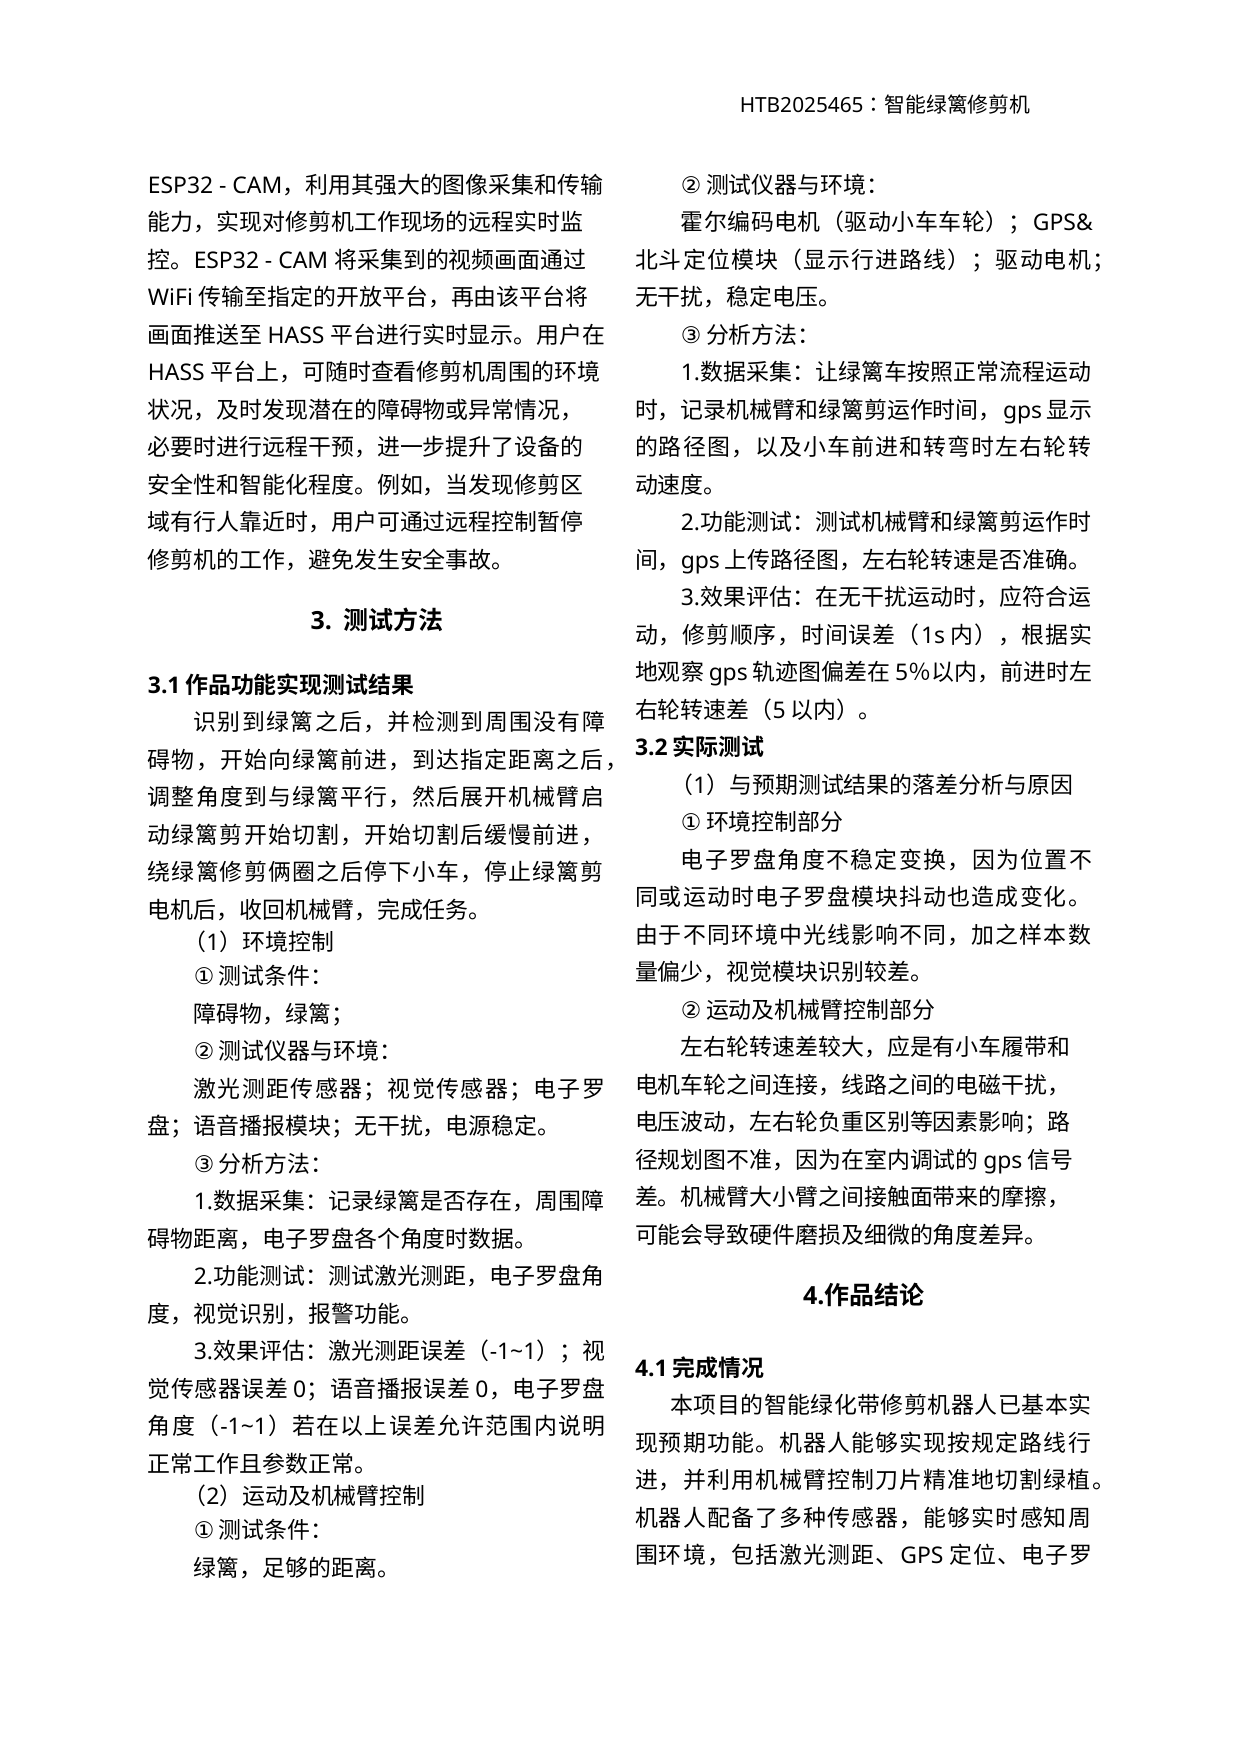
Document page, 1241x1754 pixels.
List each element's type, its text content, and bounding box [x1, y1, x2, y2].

text ③分析方法： [148, 1144, 605, 1181]
list 2.功能测试：测试机械臂和绿篱剪运作时间，gps上传路径图，左右轮转速是否准确。 [635, 502, 1092, 577]
text ①测试条件： [148, 1510, 605, 1548]
list 识别到绿篱之后，并检测到周围没有障碍物，开始向绿篱前进，到达指定距离之后，调整角度到与绿篱平行，然后展开机械臂启动绿篱剪开始切割，开始切割后缓慢前进，绕绿篱修剪俩圈之后停下小车，停止绿篱剪电机后，收回机械臂，完成任务。 [148, 702, 605, 927]
text ①测试条件： [148, 956, 605, 994]
list 测试方法 [148, 606, 605, 635]
list （2）运动及机械臂控制 [148, 1481, 605, 1510]
text ②测试仪器与环境： [635, 164, 1092, 202]
list 霍尔编码电机（驱动小车车轮）；GPS&北斗定位模块（显示行进路线）；驱动电机；无干扰，稳定电压。 [635, 202, 1092, 314]
list 2.功能测试：测试激光测距，电子罗盘角度，视觉识别，报警功能。 [148, 1256, 605, 1331]
text ②测试仪器与环境： [148, 1031, 605, 1069]
text 障碍物，绿篱； [148, 994, 605, 1031]
text 绿篱，足够的距离。 [148, 1548, 605, 1585]
text 电子罗盘角度不稳定变换，因为位置不同或运动时电子罗盘模块抖动也造成变化。由于不同环境中光线影响不同，加之样本数量偏少，视觉模块识别较差。 [635, 839, 1092, 989]
text （1）与预期测试结果的落差分析与原因 [635, 764, 1092, 802]
list 1.数据采集：让绿篱车按照正常流程运动时，记录机械臂和绿篱剪运作时间，gps显示的路径图，以及小车前进和转弯时左右轮转动速度。 [635, 352, 1092, 502]
text 4.1完成情况 [635, 1348, 1092, 1385]
text 3.1作品功能实现测试结果 [148, 664, 605, 702]
text 激光测距传感器；视觉传感器；电子罗盘；语音播报模块；无干扰，电源稳定。 [148, 1069, 605, 1144]
list （1）环境控制 [148, 927, 605, 956]
text ①环境控制部分 [635, 802, 1092, 839]
list 1.数据采集：记录绿篱是否存在，周围障碍物距离，电子罗盘各个角度时数据。 [148, 1181, 605, 1256]
text ②运动及机械臂控制部分 [635, 989, 1092, 1027]
list 3.效果评估：在无干扰运动时，应符合运动，修剪顺序，时间误差（1s内），根据实地观察gps轨迹图偏差在5％以内，前进时左右轮转速差（5以内）。 [635, 577, 1092, 727]
text 3.2实际测试 [635, 727, 1092, 764]
list 4.作品结论 [635, 1281, 1092, 1310]
list 左右轮转速差较大，应是有小车履带和电机车轮之间连接，线路之间的电磁干扰，电压波动，左右轮负重区别等因素影响；路径规划图不准，因为在室内调试的gps信号差。机械臂大小臂之间接触面带来的摩擦，可能会导致硬件磨损及细微的角度差异。 [635, 1027, 1092, 1252]
list 3.效果评估：激光测距误差（-1~1）；视觉传感器误差0；语音播报误差0，电子罗盘角度（-1~1）若在以上误差允许范围内说明正常工作且参数正常。 [148, 1331, 605, 1481]
text ③分析方法： [635, 314, 1092, 352]
